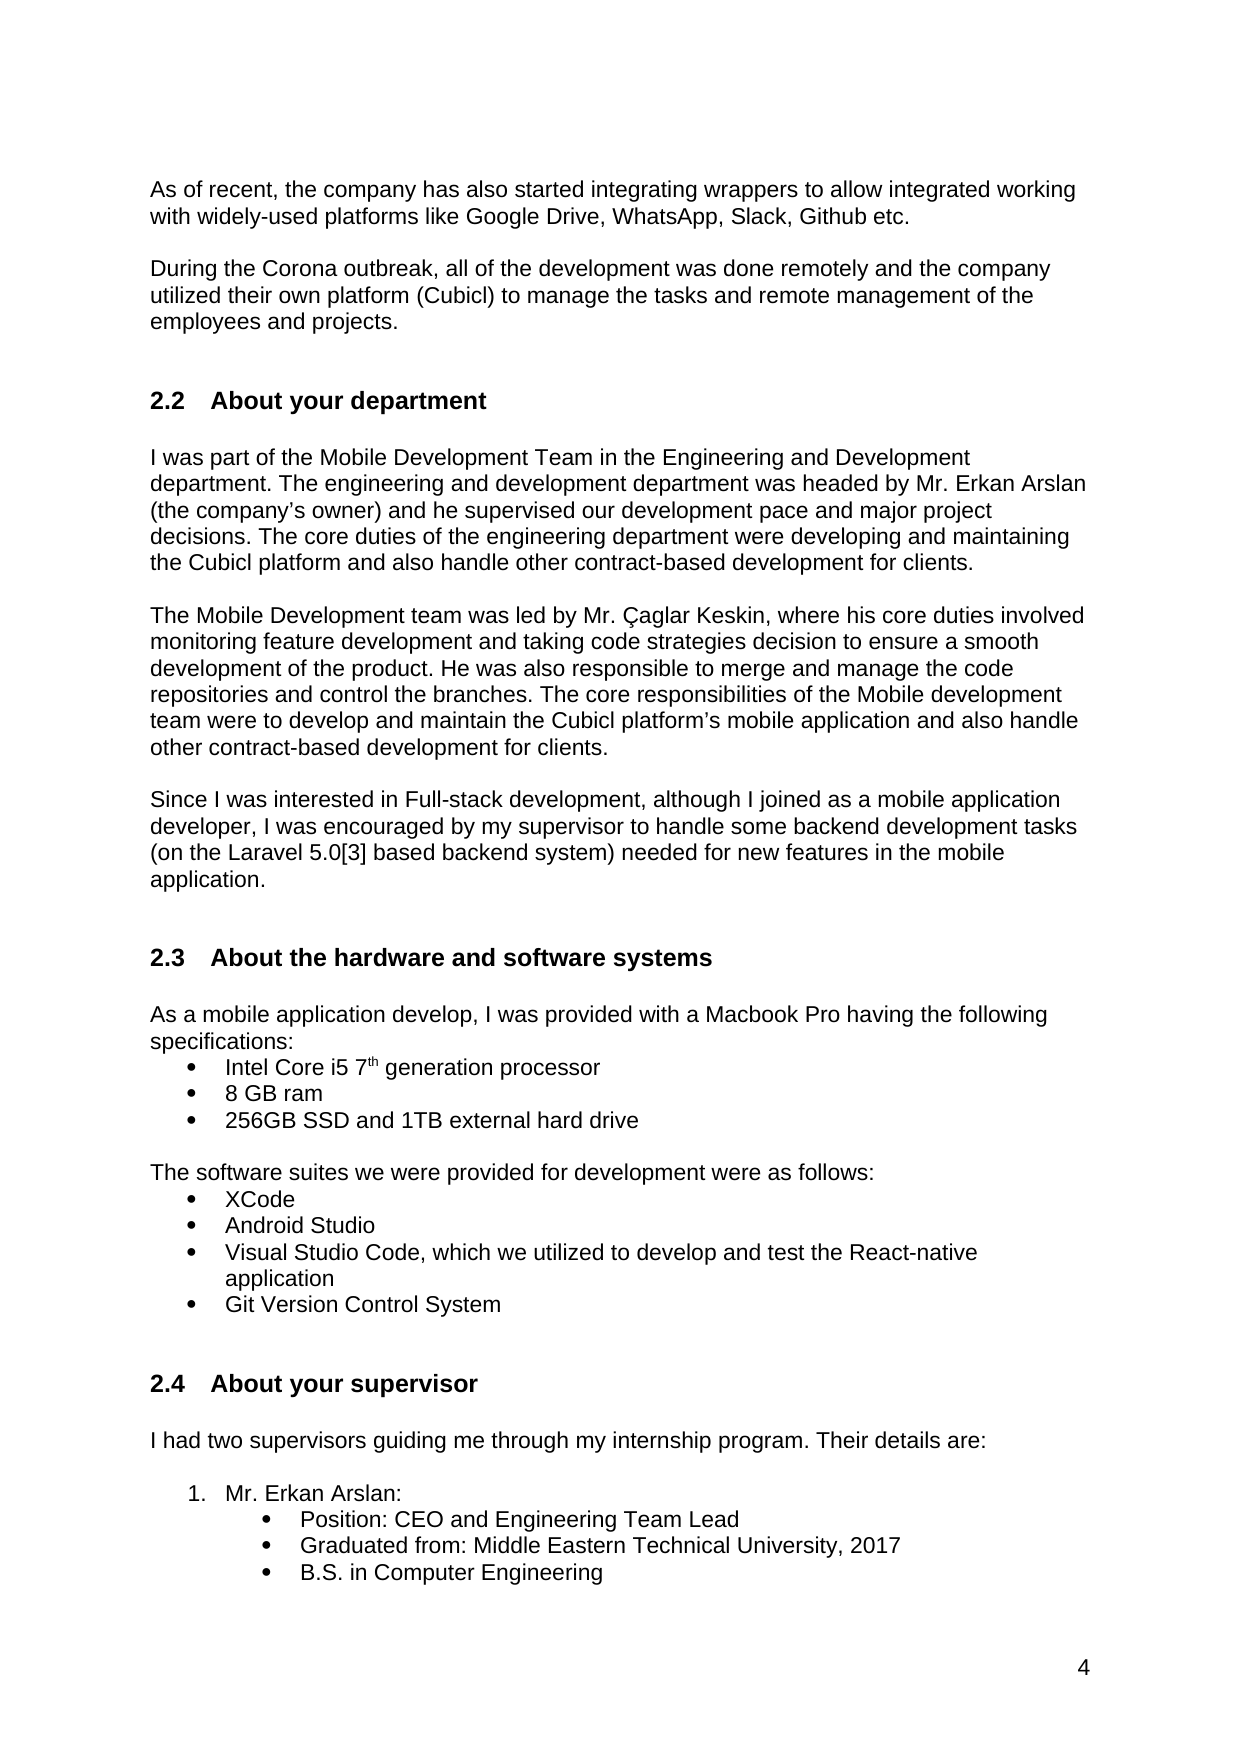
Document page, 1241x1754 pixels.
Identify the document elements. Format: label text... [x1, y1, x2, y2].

text During the Corona outbreak, all of the development was done remotely and the company utilized their own platform (Cubicl) to manage the tasks and remote management of the employees and projects. [150, 255, 1090, 334]
text The software suites we were provided for development were as follows: [150, 1159, 1090, 1186]
subtitle About your department [150, 386, 1090, 414]
list XCode [187, 1186, 1090, 1212]
list B.S. in Computer Engineering [262, 1559, 1090, 1585]
text Since I was interested in Full-stack development, although I joined as a mobile application developer, I was encouraged by my supervisor to handle some backend development tasks (on the Laravel 5.0[3] based backend system) needed for new features in the mobile application. [150, 786, 1090, 892]
list Graduated from: Middle Eastern Technical University, 2017 [262, 1532, 1090, 1559]
text I had two supervisors guiding me through my internship program. Their details are: [150, 1427, 1090, 1453]
list Position: CEO and Engineering Team Lead [262, 1506, 1090, 1532]
subtitle About your supervisor [150, 1369, 1090, 1398]
list 8 GB ram [187, 1080, 1090, 1107]
text I was part of the Mobile Development Team in the Engineering and Development department. The engineering and development department was headed by Mr. Erkan Arslan (the company’s owner) and he supervised our development pace and major project decisions. The core duties of the engineering department were developing and maintaining the Cubicl platform and also handle other contract-based development for clients. [150, 444, 1090, 576]
list Mr. Erkan Arslan: [187, 1479, 1090, 1506]
list Git Version Control System [187, 1291, 1090, 1317]
text As of recent, the company has also started integrating wrappers to allow integrated working with widely-used platforms like Google Drive, WhatsApp, Slack, Github etc. [150, 176, 1090, 229]
list 256GB SSD and 1TB external hard drive [187, 1107, 1090, 1133]
subtitle About the hardware and software systems [150, 943, 1090, 972]
text The Mobile Development team was led by Mr. Çaglar Keskin, where his core duties involved monitoring feature development and taking code strategies decision to ensure a smooth development of the product. He was also responsible to merge and manage the code repositories and control the branches. The core responsibilities of the Mobile development team were to develop and maintain the Cubicl platform’s mobile application and also handle other contract-based development for clients. [150, 602, 1090, 760]
list Intel Core i5 7th generation processor [187, 1054, 1090, 1080]
text As a mobile application develop, I was provided with a Macbook Pro having the following specifications: [150, 1001, 1090, 1054]
list Android Studio [187, 1212, 1090, 1238]
list Visual Studio Code, which we utilized to develop and test the React-native application [187, 1238, 1090, 1291]
